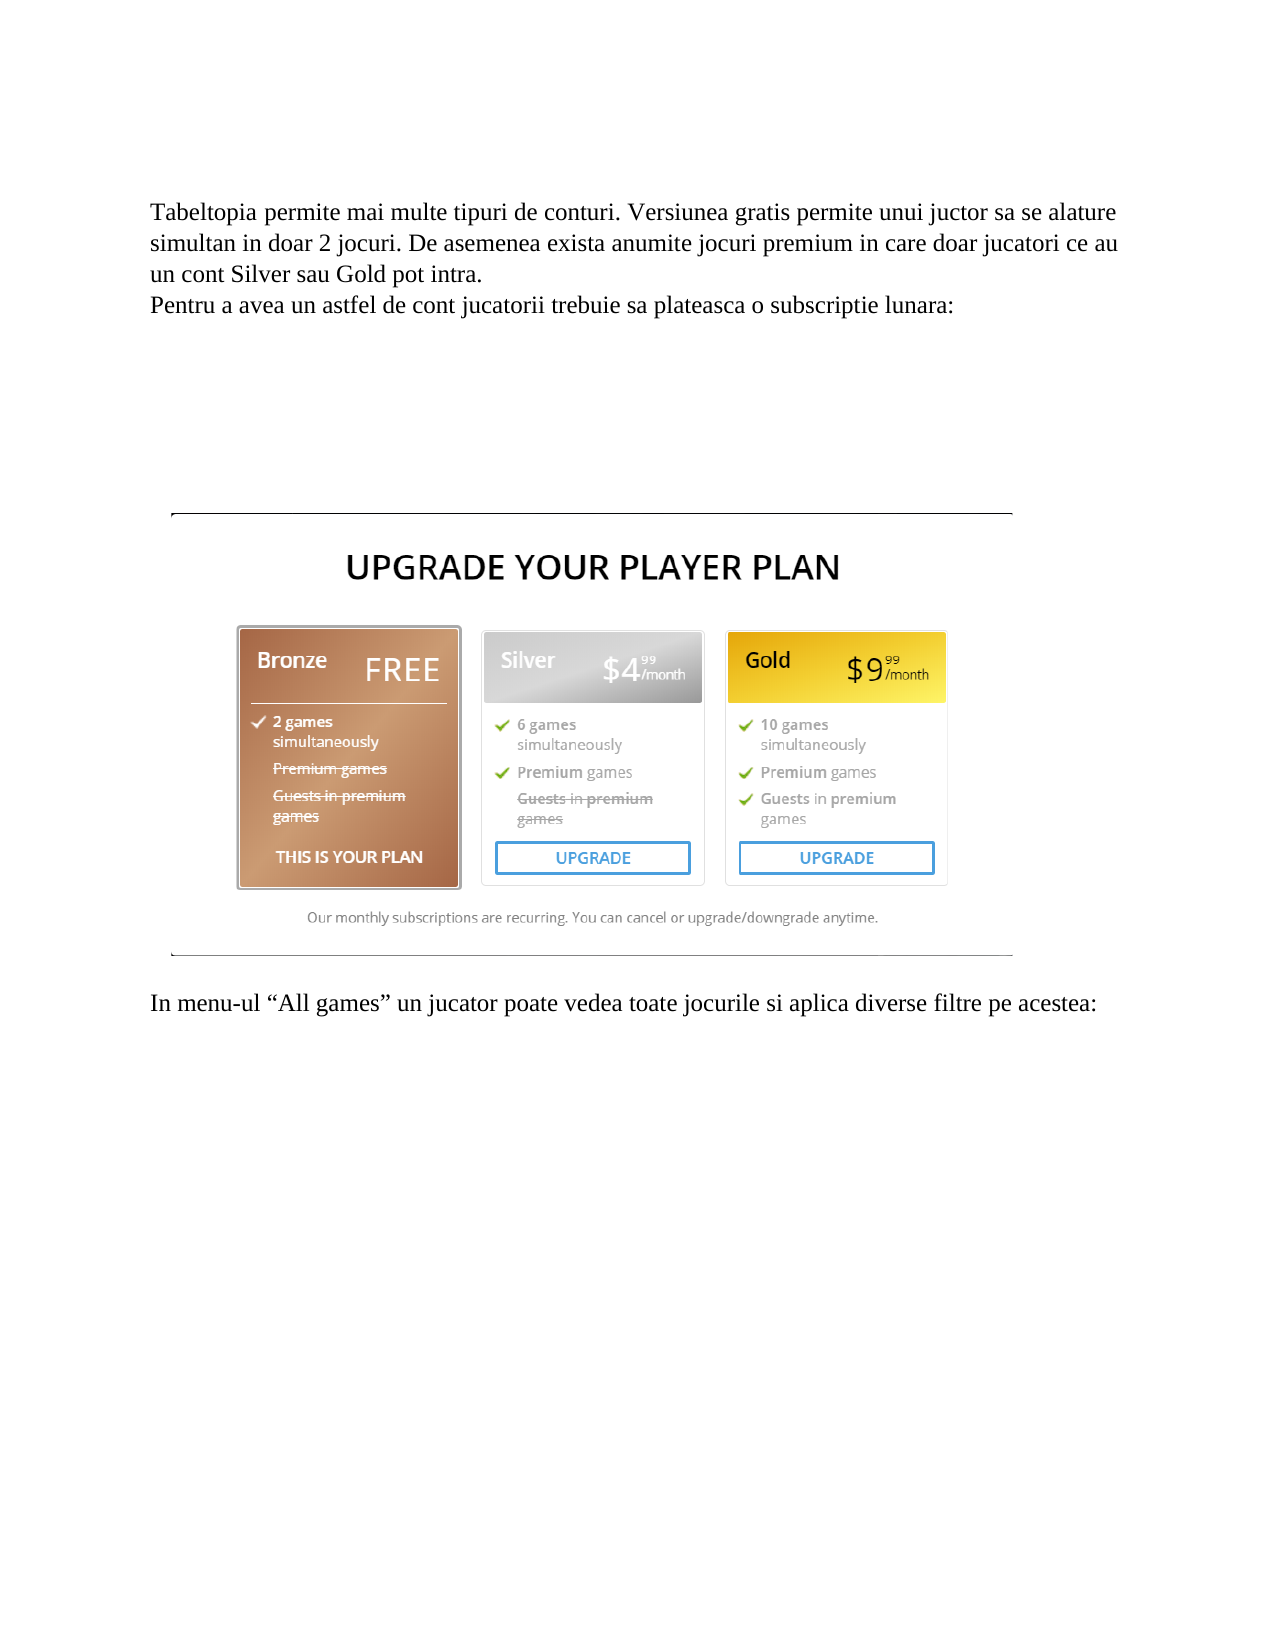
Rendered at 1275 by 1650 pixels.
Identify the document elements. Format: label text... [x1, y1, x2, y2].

picture [171, 513, 1013, 956]
text Tabeltopia permite mai multe tipuri de conturi. Versiunea gratis permite unui juctor sa se alature simultan in doar 2 jocuri. De asemenea exista anumite jocuri premium in care doar jucatori ce au un cont Silver sau Gold pot intra. Pentru a avea un astfel de cont jucatorii trebuie sa plateasca o subscriptie lunara: [150, 197, 1125, 319]
text In menu-ul “All games” un jucator poate vedea toate jocurile si aplica diverse filtre pe acestea: [150, 988, 1125, 1017]
